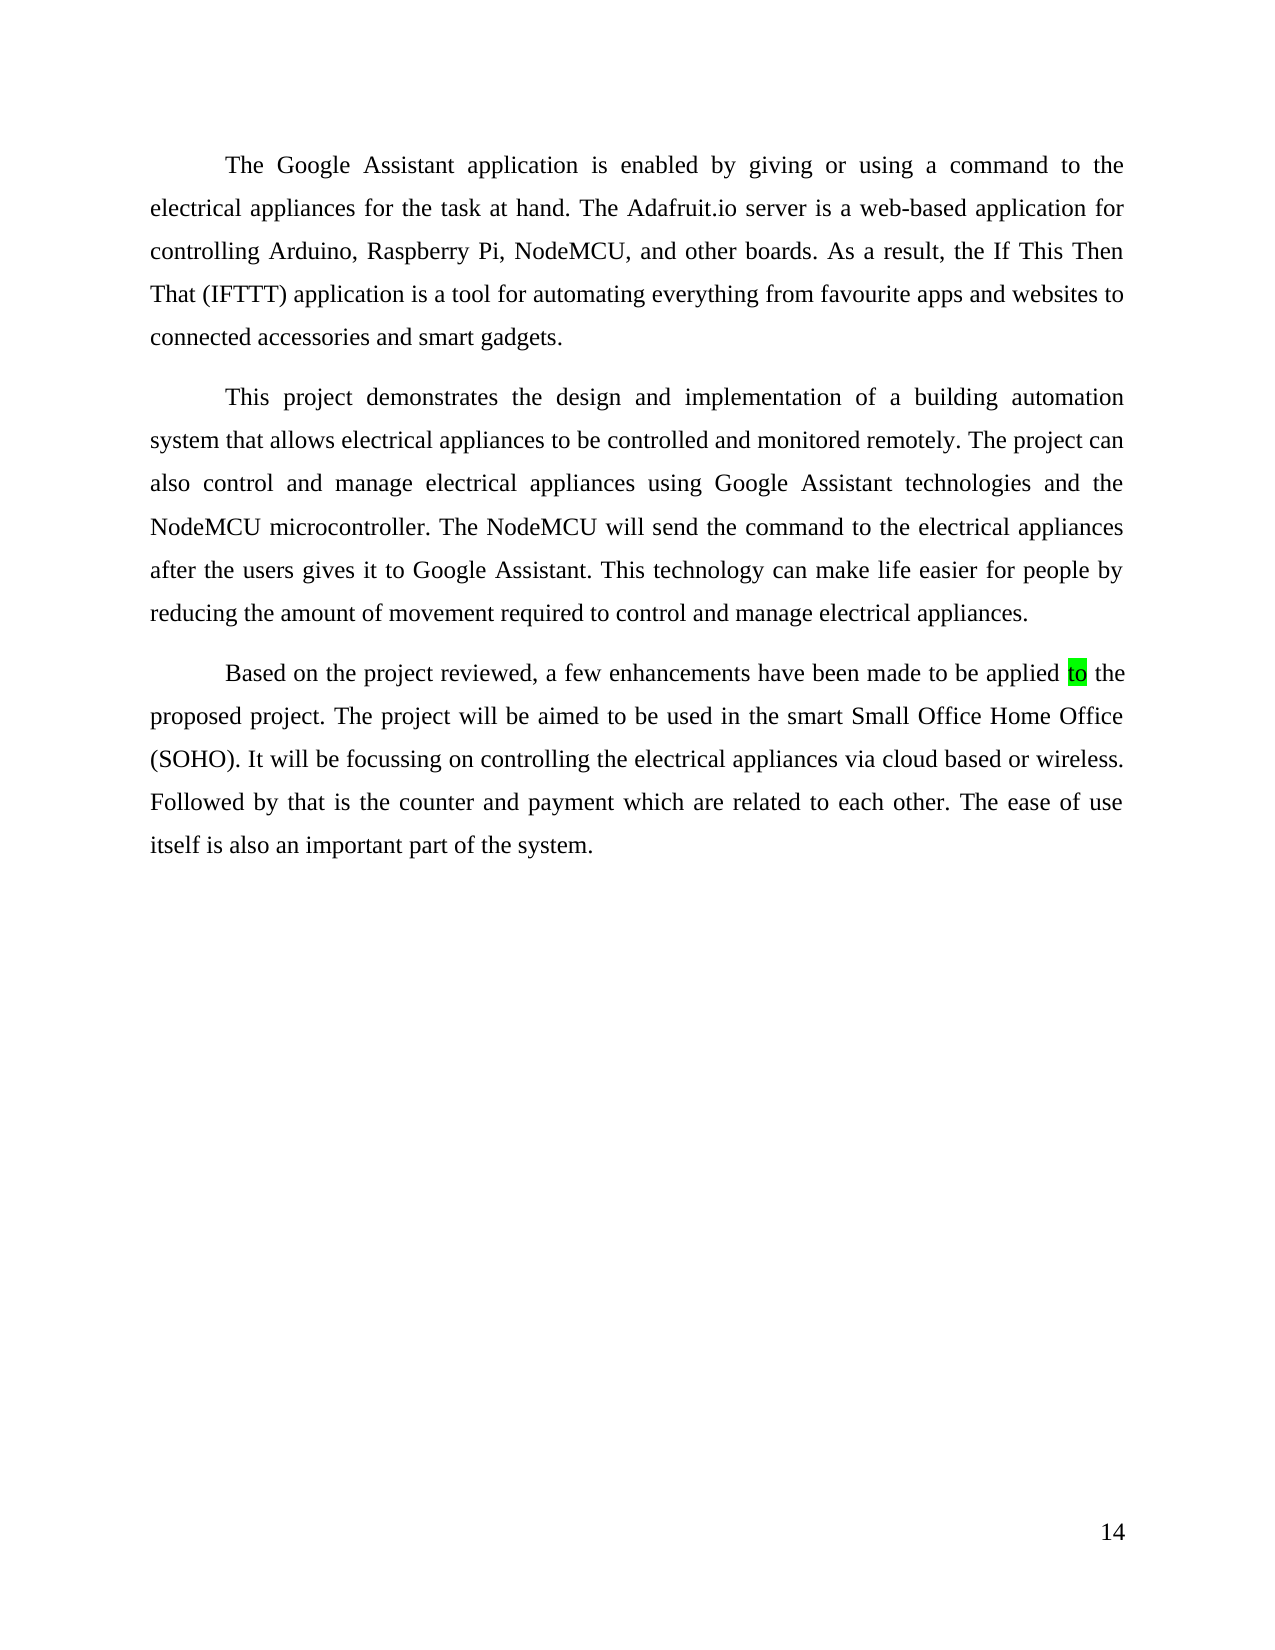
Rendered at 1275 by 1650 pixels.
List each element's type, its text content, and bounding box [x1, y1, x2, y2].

text Based on the project reviewed, a few enhancements have been made to be applied to the proposed project. The project will be aimed to be used in the smart Small Office Home Office (SOHO). It will be focussing on controlling the electrical appliances via cloud based or wireless. Followed by that is the counter and payment which are related to each other. The ease of use itself is also an important part of the system. [150, 658, 1125, 859]
text This project demonstrates the design and implementation of a building automation system that allows electrical appliances to be controlled and monitored remotely. The project can also control and manage electrical appliances using Google Assistant technologies and the NodeMCU microcontroller. The NodeMCU will send the command to the electrical appliances after the users gives it to Google Assistant. This technology can make life easier for people by reducing the amount of movement required to control and manage electrical appliances. [150, 382, 1125, 627]
text The Google Assistant application is enabled by giving or using a command to the electrical appliances for the task at hand. The Adafruit.io server is a web-based application for controlling Arduino, Raspberry Pi, NodeMCU, and other boards. As a result, the If This Then That (IFTTT) application is a tool for automating everything from favourite apps and websites to connected accessories and smart gadgets. [150, 150, 1125, 351]
